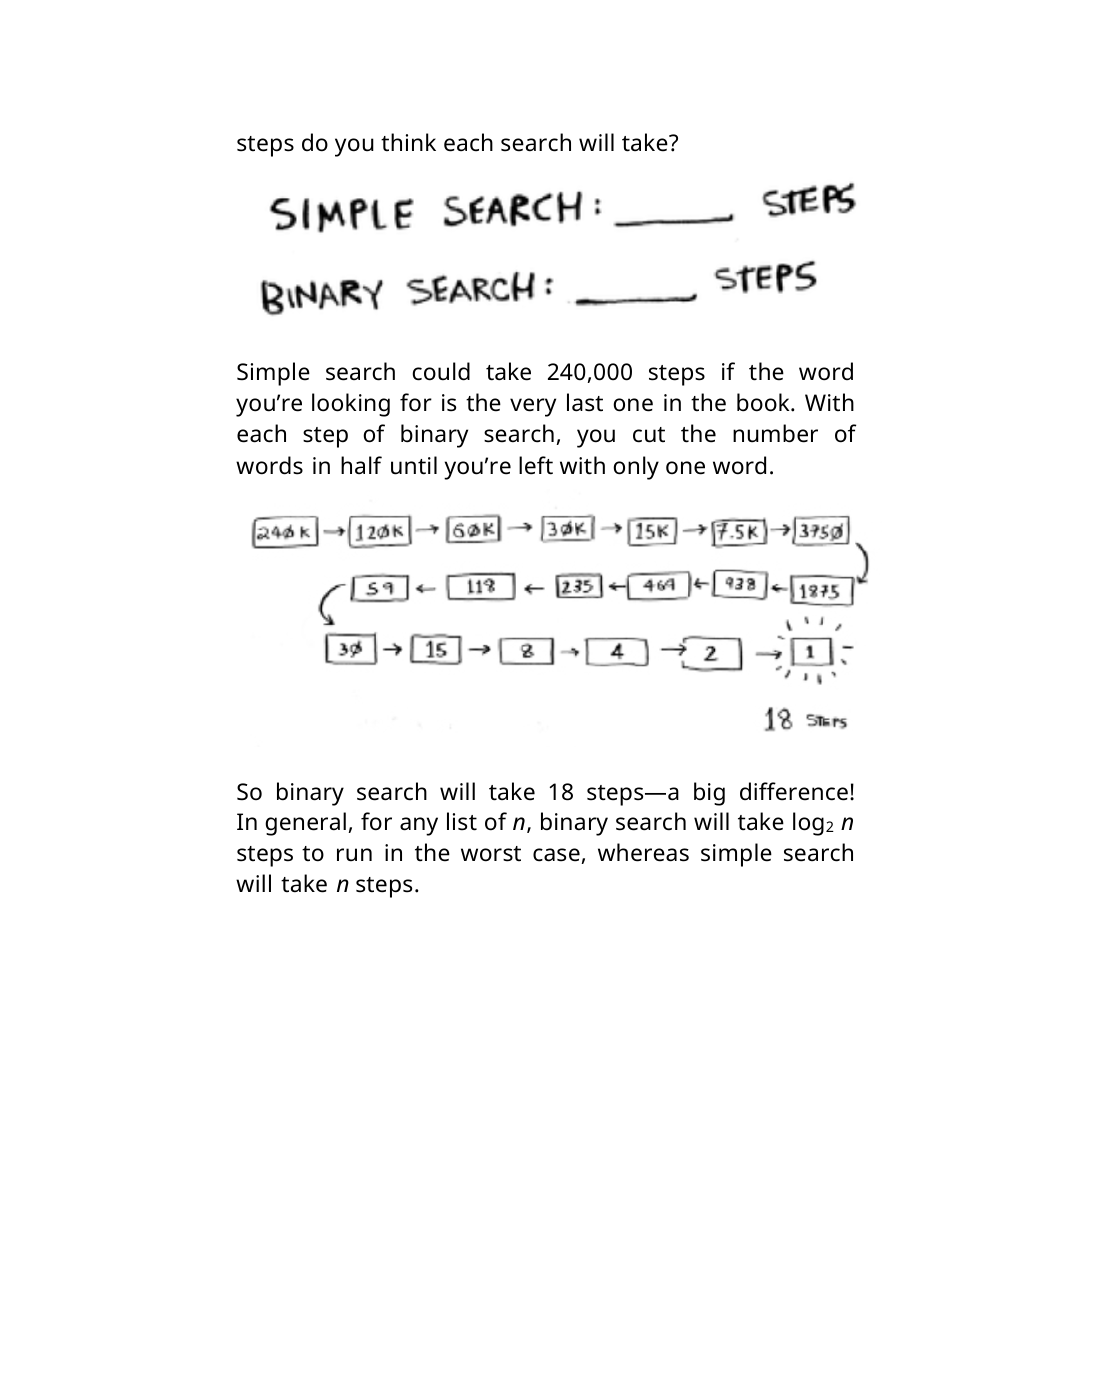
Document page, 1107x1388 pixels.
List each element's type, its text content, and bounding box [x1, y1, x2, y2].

text Simple search could take 240,000 steps if the word you’re looking for is the very last one in the book. With each step of binary search, you cut the number of words in half until you’re left with only one word. [236, 356, 855, 481]
picture [236, 170, 883, 331]
picture [236, 489, 882, 747]
text steps do you think each search will take? [236, 127, 1021, 158]
text So binary search will take 18 steps—a big difference! In general, for any list of n, binary search will take log2 n steps to run in the worst case, whereas simple search will take n steps. [236, 776, 855, 899]
